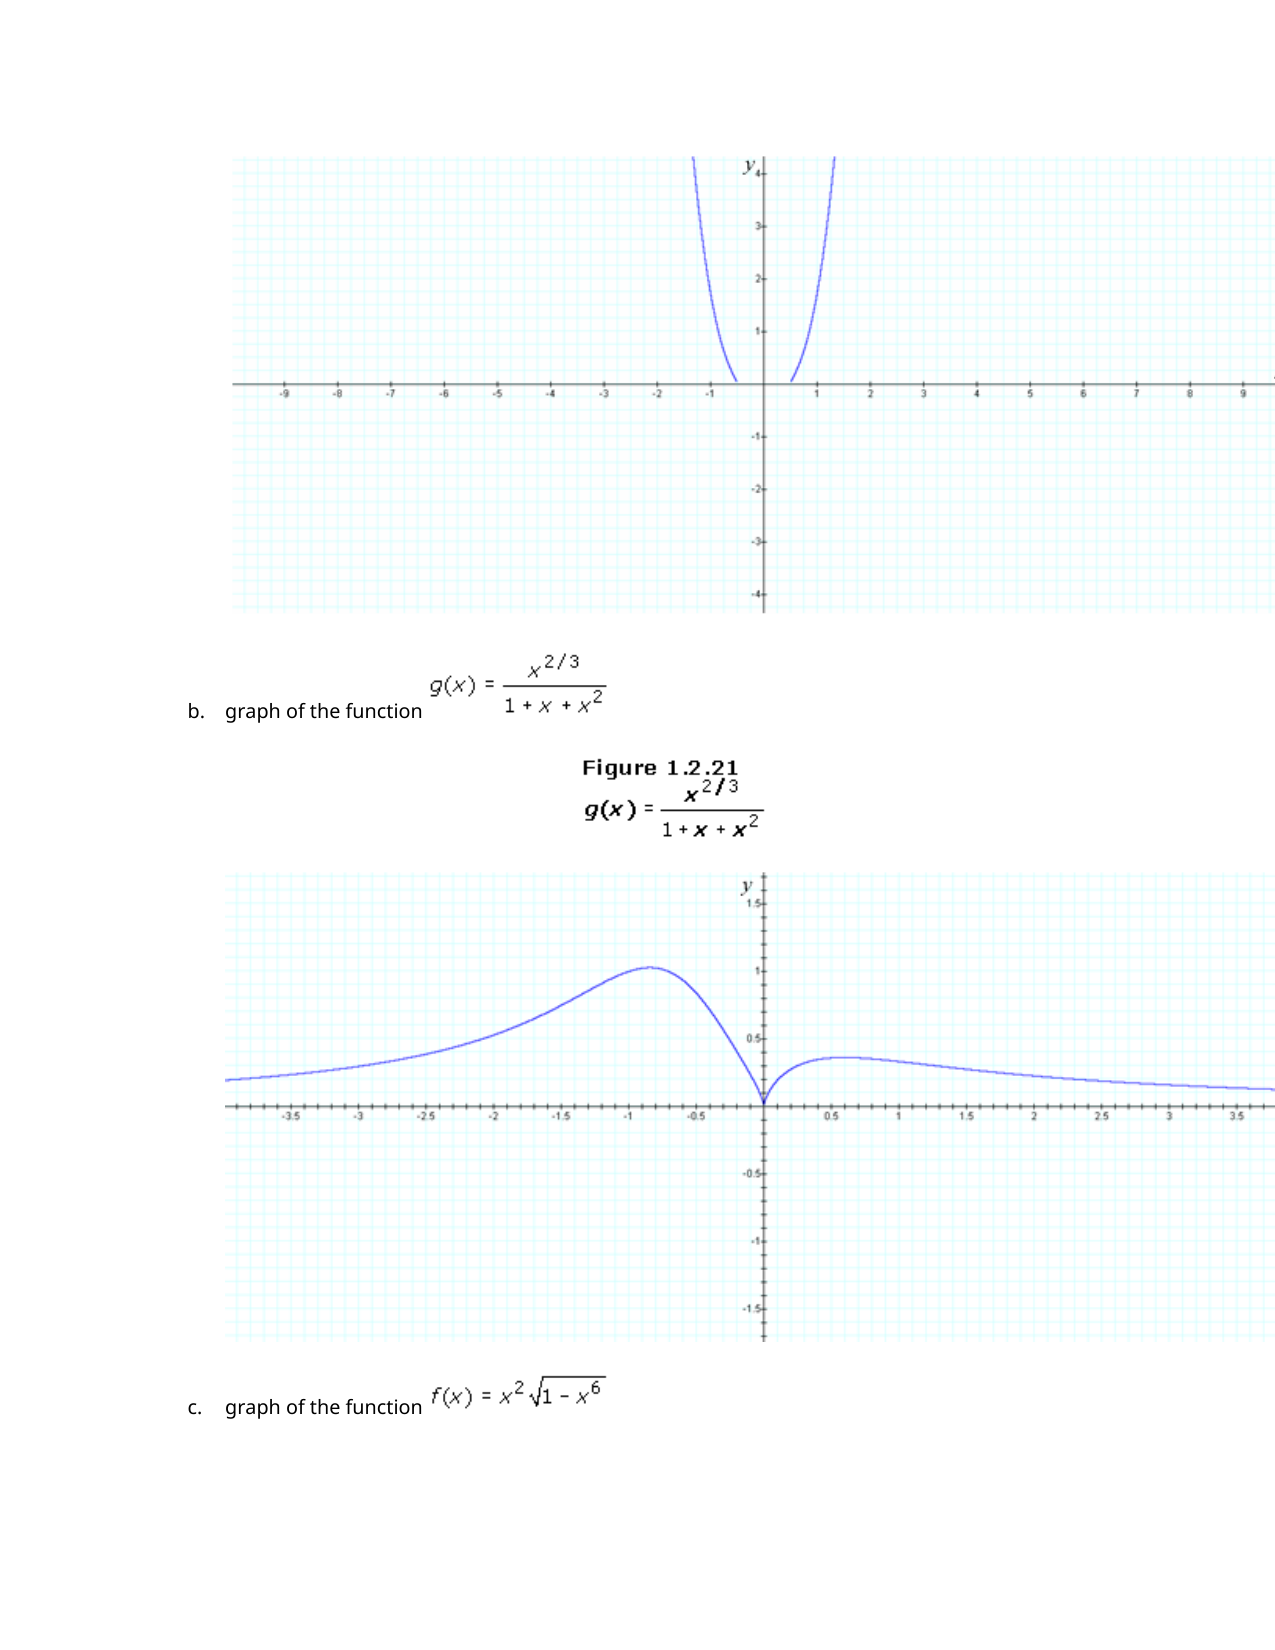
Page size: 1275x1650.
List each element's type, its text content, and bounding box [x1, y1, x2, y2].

list graph of the function [187, 649, 1125, 724]
picture [225, 871, 1275, 1342]
picture [581, 753, 769, 843]
picture [225, 150, 1275, 621]
picture [428, 649, 613, 719]
list graph of the function [187, 1371, 1125, 1421]
picture [428, 1371, 611, 1415]
